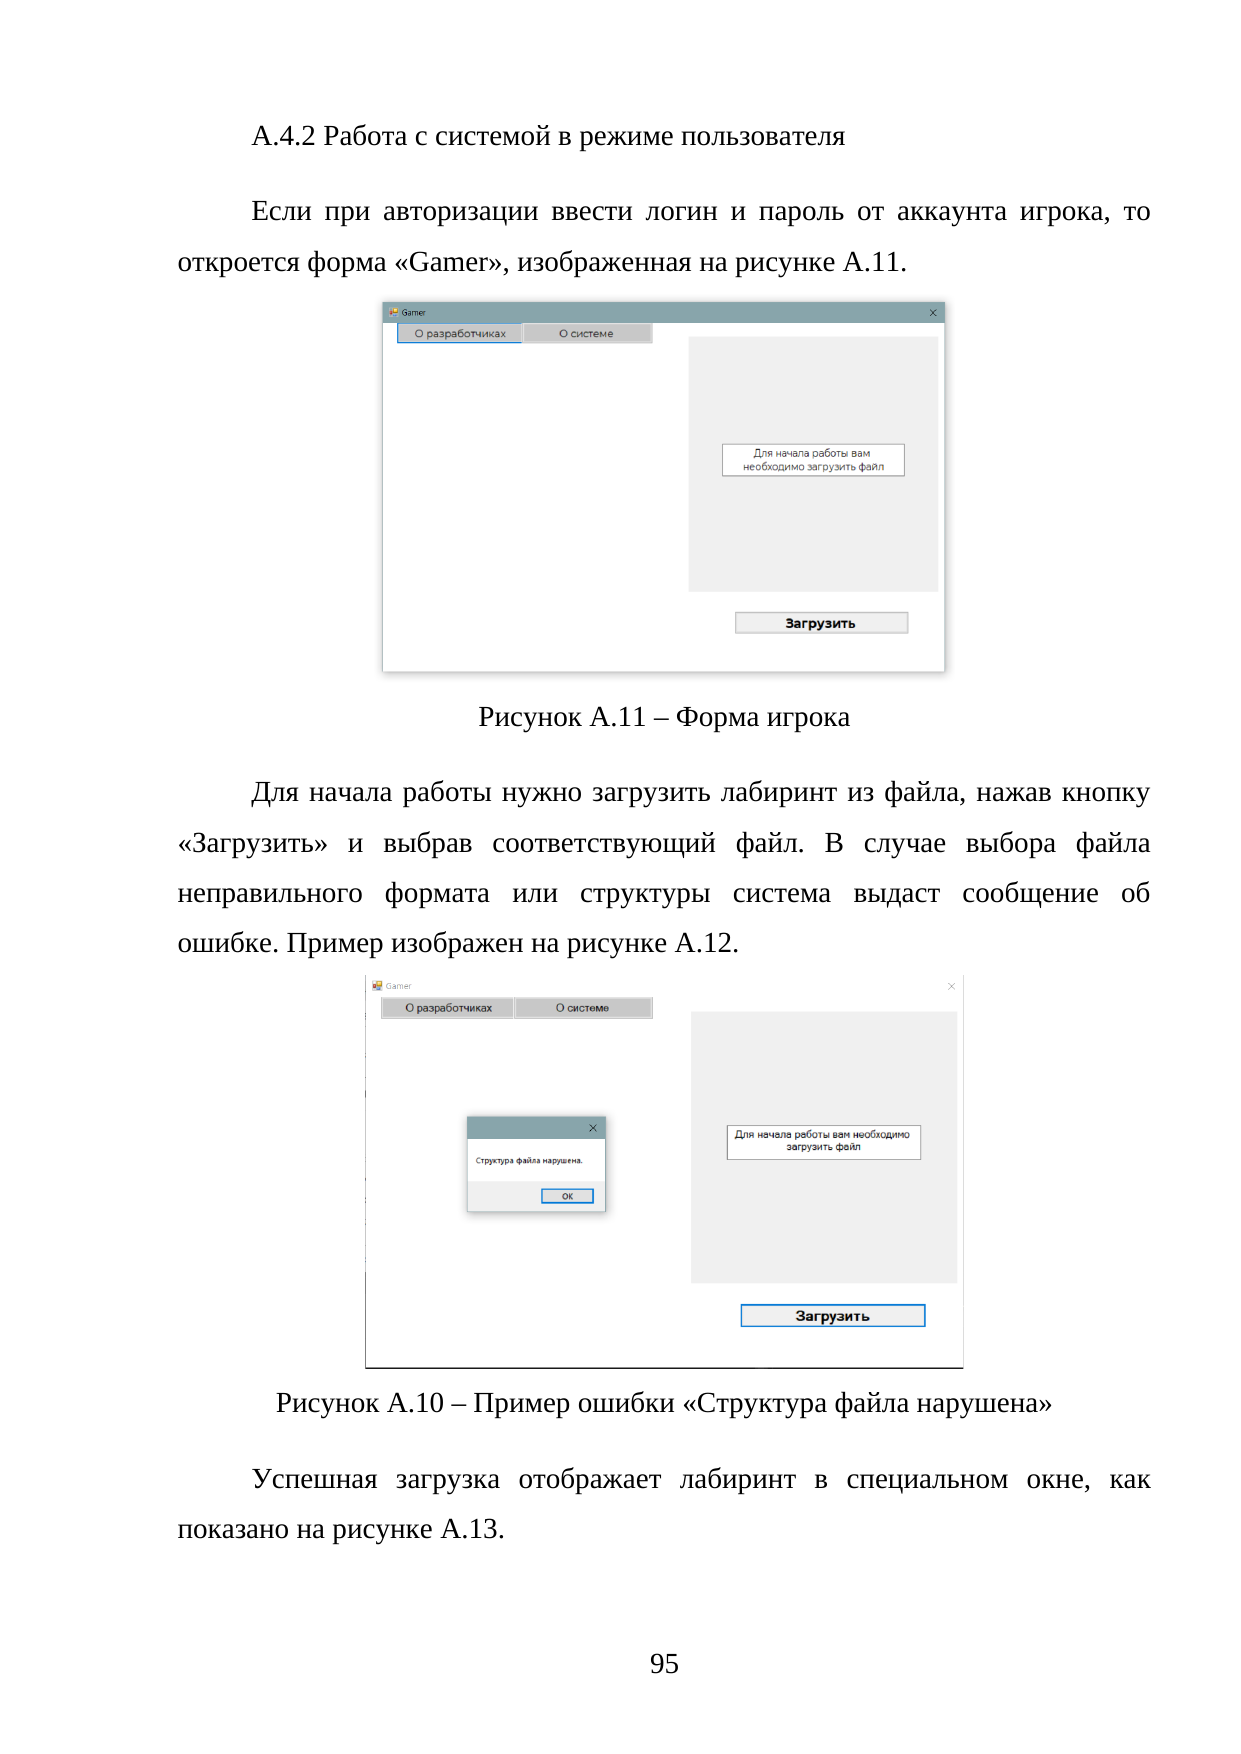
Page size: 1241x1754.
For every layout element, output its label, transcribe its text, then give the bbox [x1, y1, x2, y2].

text Если при авторизации ввести логин и пароль от аккаунта игрока, то откроется форма «Gamer», изображенная на рисунке А.11. [177, 193, 1152, 277]
picture [365, 975, 964, 1369]
text Для начала работы нужно загрузить лабиринт из файла, нажав кнопку «Загрузить» и выбрав соответствующий файл. В случае выбора файла неправильного формата или структуры система выдаст сообщение об ошибке. Пример изображен на рисунке А.12. [177, 774, 1152, 959]
text Успешная загрузка отображает лабиринт в специальном окне, как показано на рисунке А.13. [177, 1461, 1152, 1544]
list А.4.2 Работа с системой в режиме пользователя [251, 118, 1152, 152]
picture [373, 294, 956, 683]
